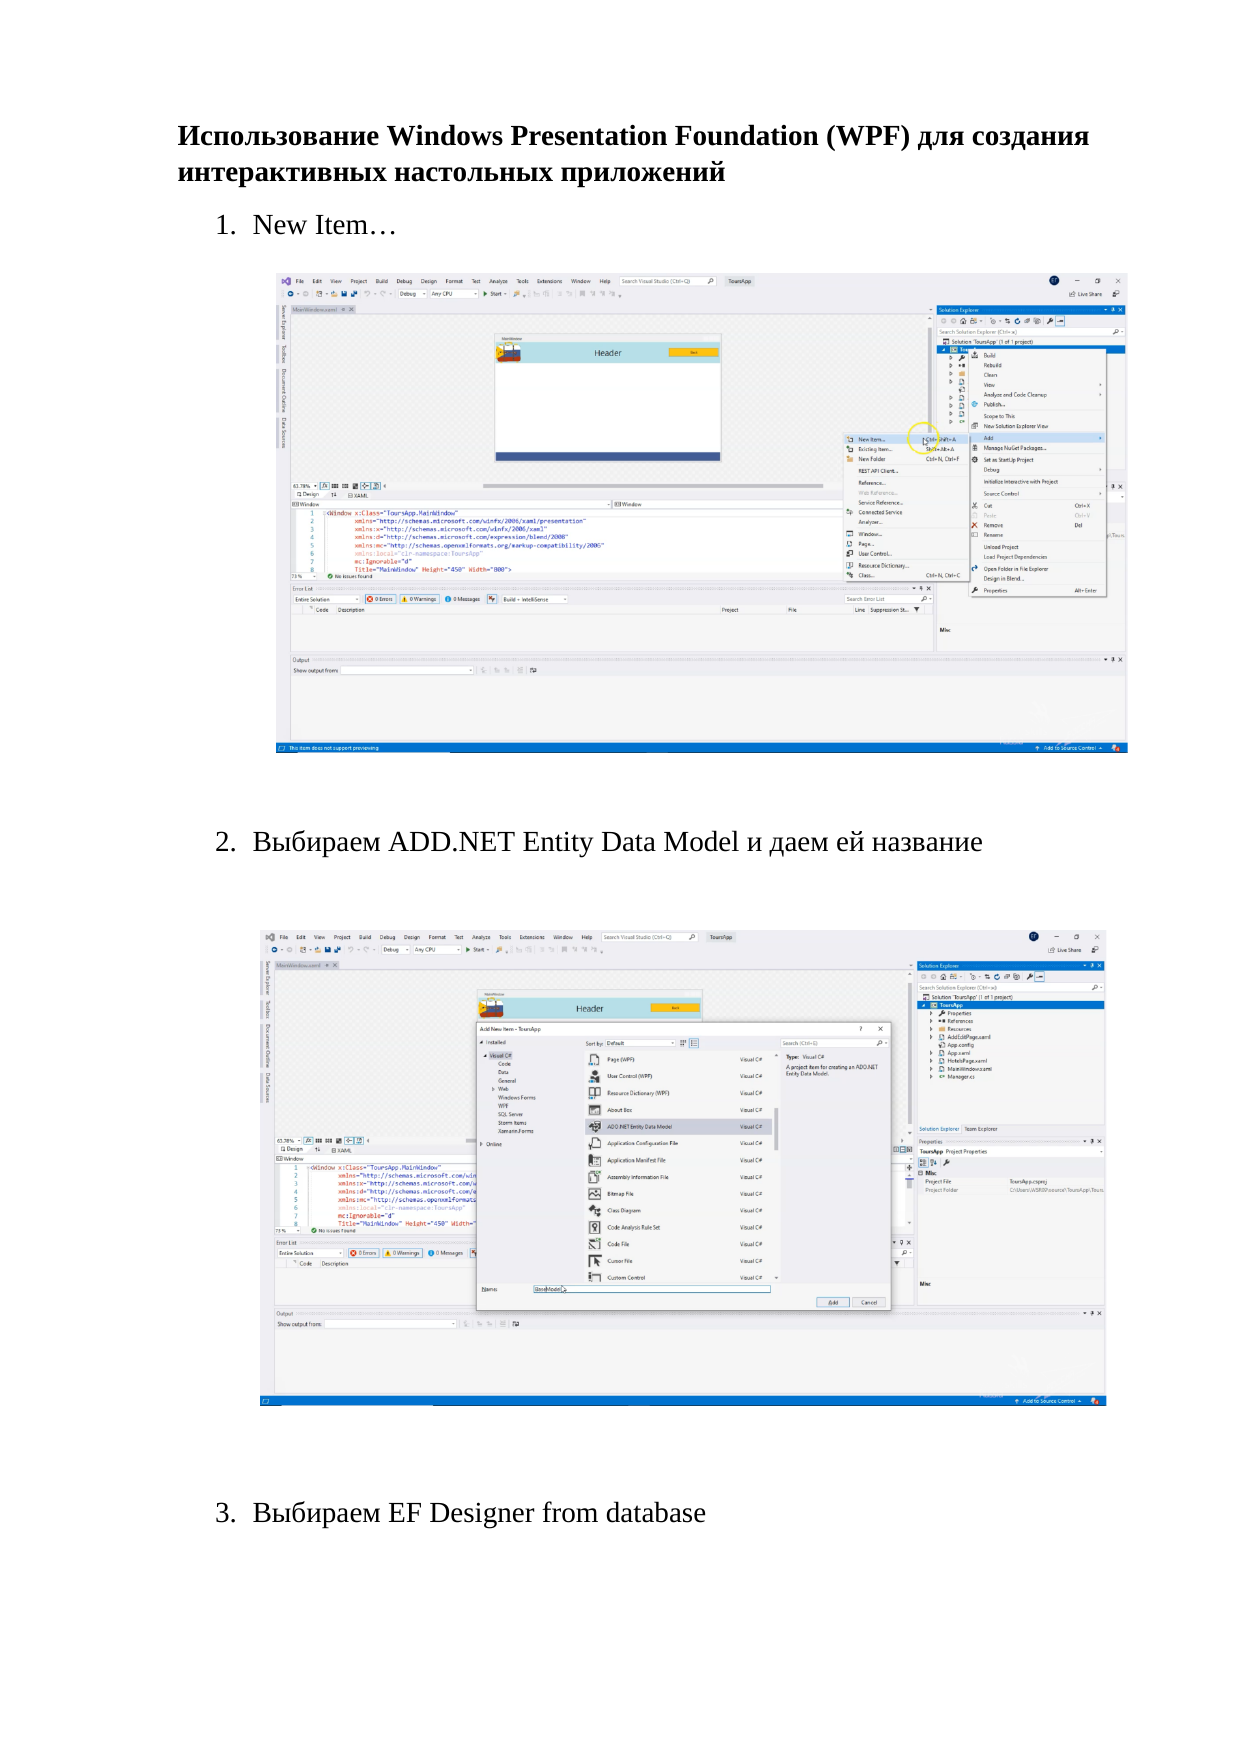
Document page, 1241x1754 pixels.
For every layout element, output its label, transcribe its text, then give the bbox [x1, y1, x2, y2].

text Использование Windows Presentation Foundation (WPF) для создания интерактивных настольных приложений [177, 118, 1152, 188]
picture [260, 930, 1107, 1406]
picture [276, 273, 1128, 753]
list Выбираем ADD.NET Entity Data Model и даем ей название [215, 824, 1152, 858]
list New Item… [215, 207, 1152, 241]
list Выбираем EF Designer from database [215, 1495, 1152, 1529]
